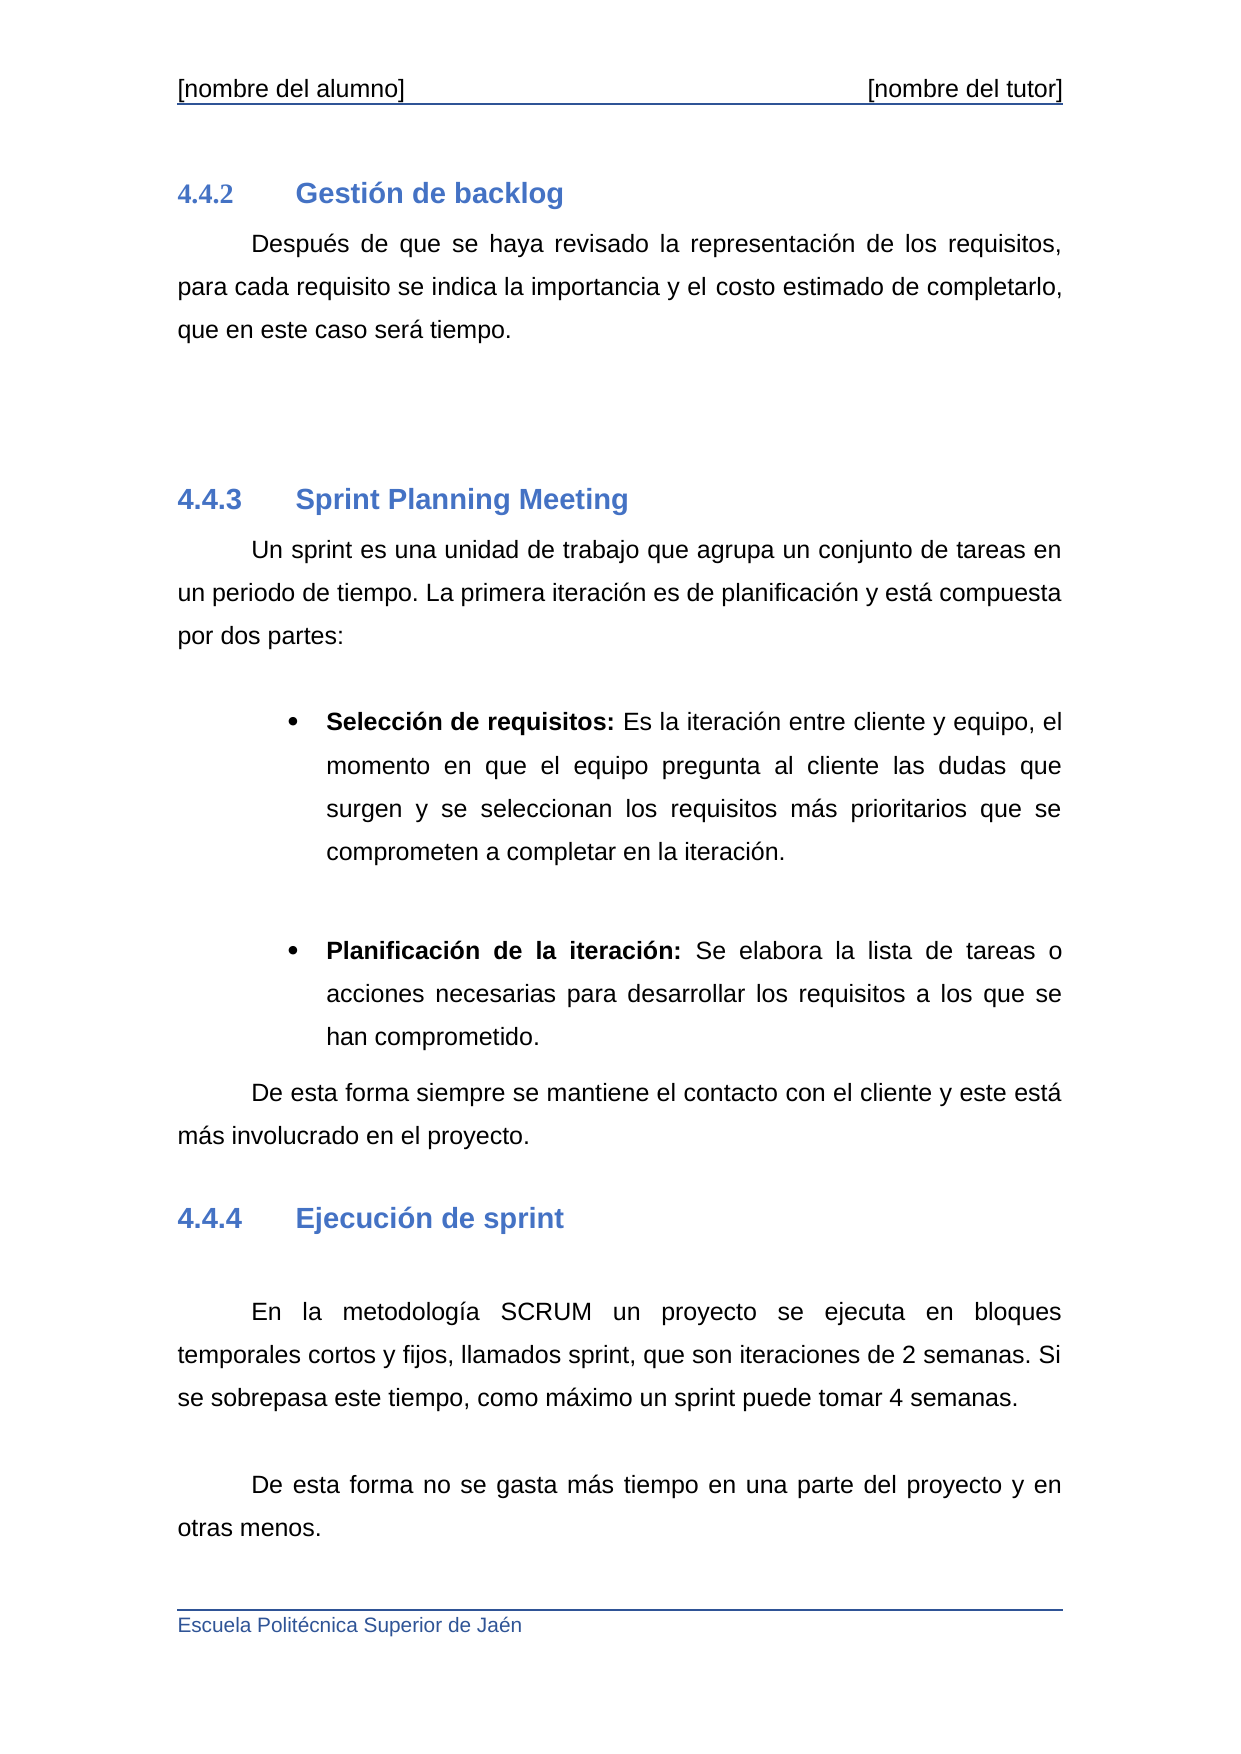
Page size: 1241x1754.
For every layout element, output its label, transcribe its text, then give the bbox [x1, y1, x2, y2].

text Después de que se haya revisado la representación de los requisitos, para cada requisito se indica la importancia y el costo estimado de completarlo, que en este caso será tiempo. [177, 229, 1063, 344]
text En la metodología SCRUM un proyecto se ejecuta en bloques temporales cortos y fijos, llamados sprint, que son iteraciones de 2 semanas. Si se sobrepasa este tiempo, como máximo un sprint puede tomar 4 semanas. [177, 1297, 1063, 1412]
list Planificación de la iteración: Se elabora la lista de tareas o acciones necesarias para desarrollar los requisitos a los que se han comprometido. [288, 936, 1063, 1051]
text De esta forma siempre se mantiene el contacto con el cliente y este está más involucrado en el proyecto. [177, 1078, 1063, 1149]
list Selección de requisitos: Es la iteración entre cliente y equipo, el momento en que el equipo pregunta al cliente las dudas que surgen y se seleccionan los requisitos más prioritarios que se comprometen a completar en la iteración. [288, 707, 1063, 866]
text De esta forma no se gasta más tiempo en una parte del proyecto y en otras menos. [177, 1470, 1063, 1542]
subtitle Ejecución de sprint [177, 1201, 1063, 1235]
subtitle Gestión de backlog [177, 176, 1063, 210]
text Un sprint es una unidad de trabajo que agrupa un conjunto de tareas en un periodo de tiempo. La primera iteración es de planificación y está compuesta por dos partes: [177, 535, 1063, 650]
subtitle Sprint Planning Meeting [177, 482, 1063, 516]
